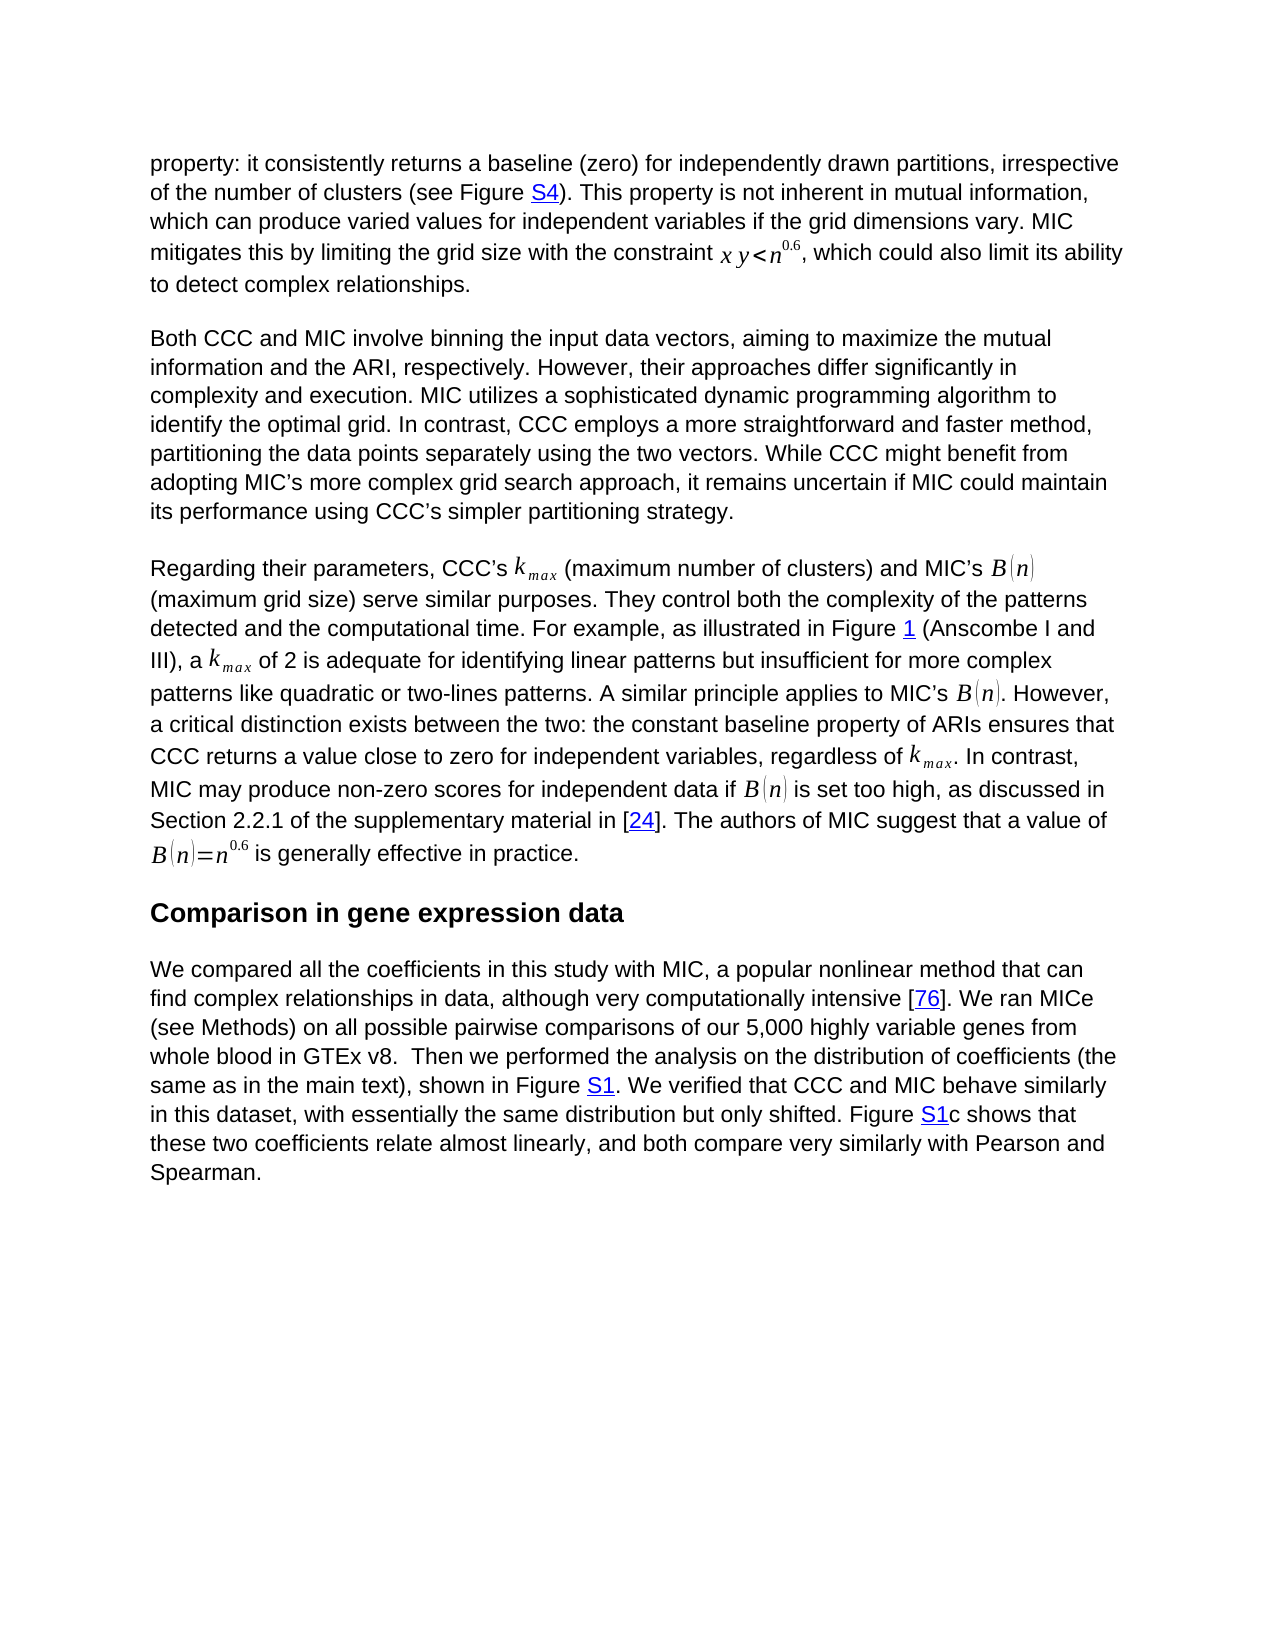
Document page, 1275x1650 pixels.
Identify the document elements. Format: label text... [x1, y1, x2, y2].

text Regarding their parameters, CCC’s (maximum number of clusters) and MIC’s (maximum grid size) serve similar purposes. They control both the complexity of the patterns detected and the computational time. For example, as illustrated in Figure 1 (Anscombe I and III), a of 2 is adequate for identifying linear patterns but insufficient for more complex patterns like quadratic or two-lines patterns. A similar principle applies to MIC’s . However, a critical distinction exists between the two: the constant baseline property of ARIs ensures that CCC returns a value close to zero for independent variables, regardless of . In contrast, MIC may produce non-zero scores for independent data if is set too high, as discussed in Section 2.2.1 of the supplementary material in [24]. The authors of MIC suggest that a value of is generally effective in practice. [150, 552, 1125, 869]
subtitle Comparison in gene expression data [150, 897, 1125, 928]
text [150, 150, 1125, 297]
text We compared all the coefficients in this study with MIC, a popular nonlinear method that can find complex relationships in data, although very computationally intensive [76]. We ran MICe (see Methods) on all possible pairwise comparisons of our 5,000 highly variable genes from whole blood in GTEx v8. Then we performed the analysis on the distribution of coefficients (the same as in the main text), shown in Figure S1. We verified that CCC and MIC behave similarly in this dataset, with essentially the same distribution but only shifted. Figure S1c shows that these two coefficients relate almost linearly, and both compare very similarly with Pearson and Spearman. [150, 956, 1125, 1185]
text Both CCC and MIC involve binning the input data vectors, aiming to maximize the mutual information and the ARI, respectively. However, their approaches differ significantly in complexity and execution. MIC utilizes a sophisticated dynamic programming algorithm to identify the optimal grid. In contrast, CCC employs a more straightforward and faster method, partitioning the data points separately using the two vectors. While CCC might benefit from adopting MIC’s more complex grid search approach, it remains uncertain if MIC could maintain its performance using CCC’s simpler partitioning strategy. [150, 324, 1125, 525]
